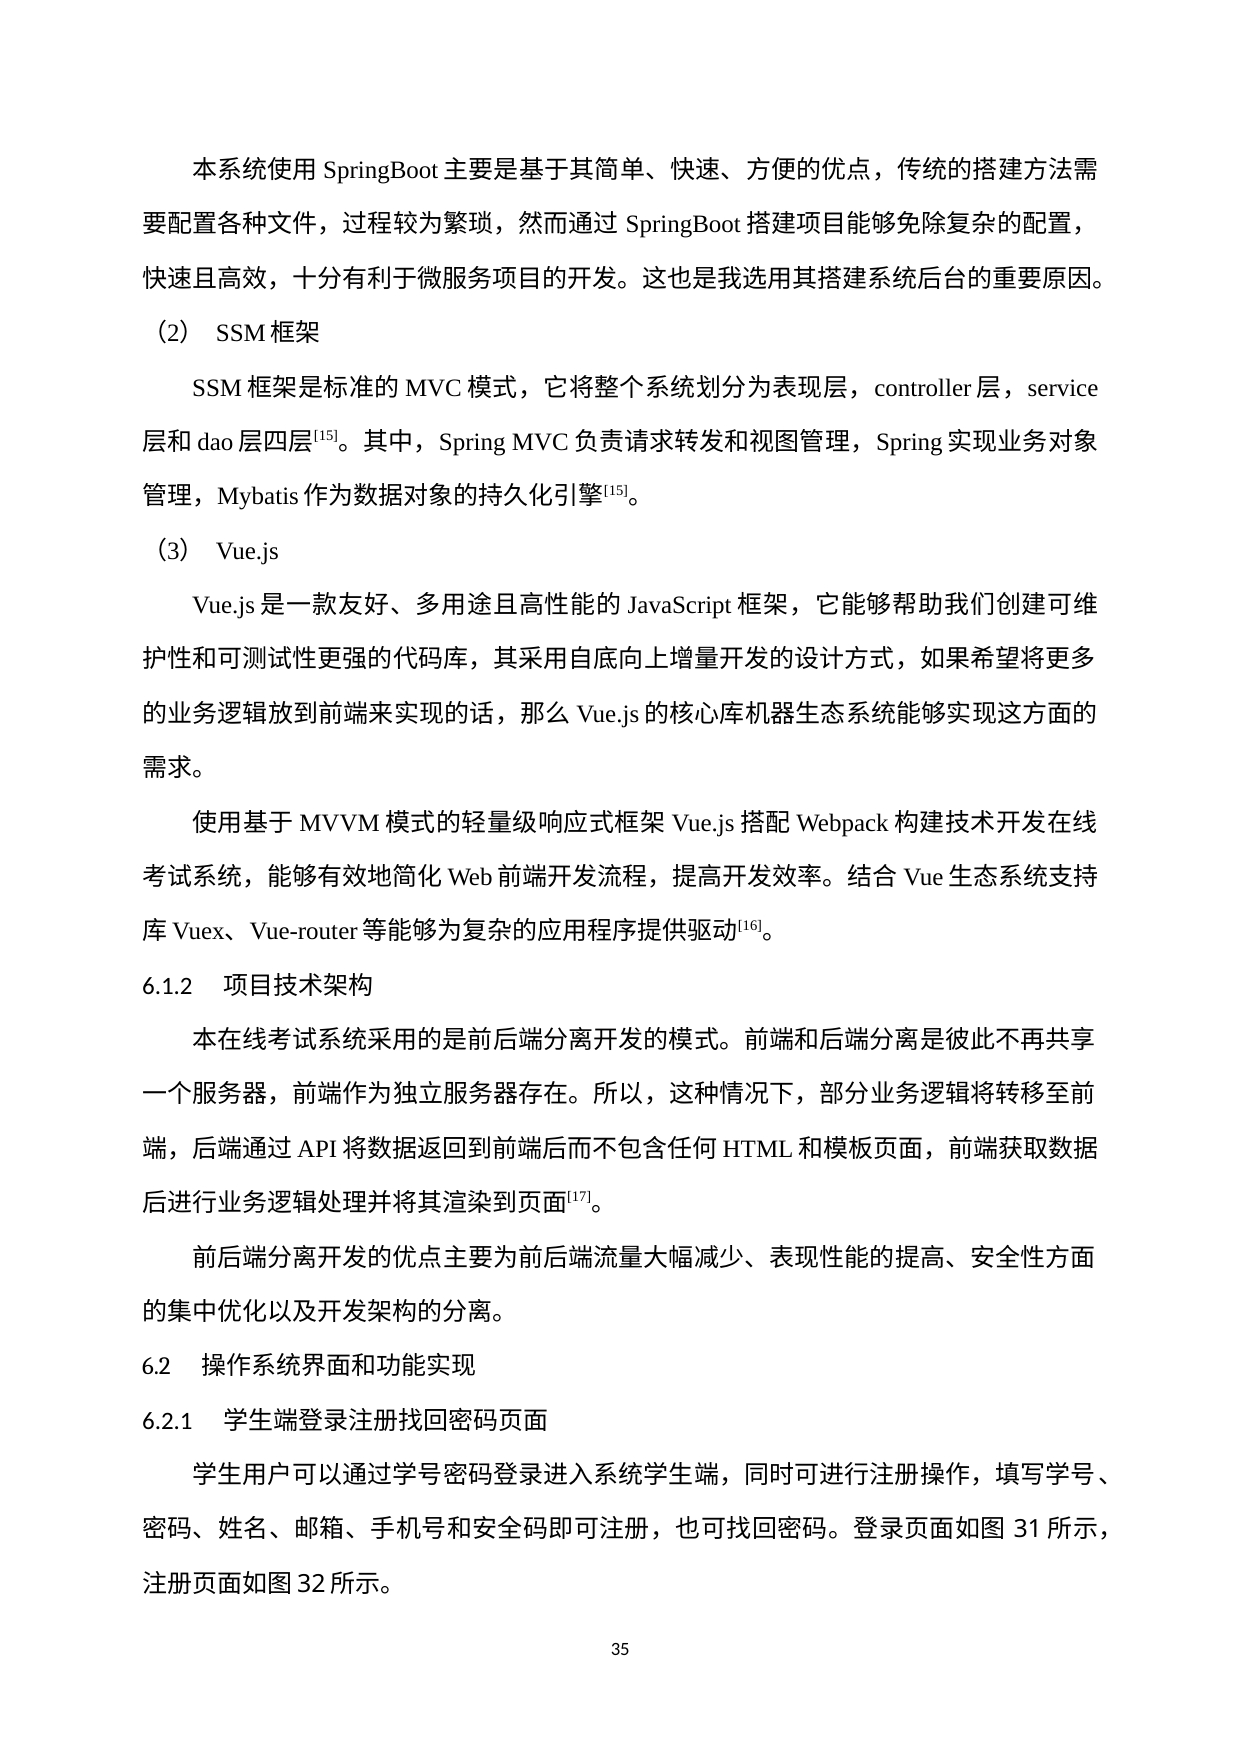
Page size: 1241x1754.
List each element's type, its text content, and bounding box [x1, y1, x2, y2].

text 项目技术架构 [142, 965, 1098, 1001]
text 学生用户可以通过学号密码登录进入系统学生端，同时可进行注册操作，填写学号、密码、姓名、邮箱、手机号和安全码即可注册，也可找回密码。登录页面如图31所示，注册页面如图32所示。 [142, 1454, 1098, 1599]
text 前后端分离开发的优点主要为前后端流量大幅减少、表现性能的提高、安全性方面的集中优化以及开发架构的分离。 [142, 1237, 1098, 1328]
list SSM框架 [142, 313, 1098, 349]
list Vue.js [142, 530, 1098, 566]
text 操作系统界面和功能实现 [142, 1346, 1098, 1382]
text 学生端登录注册找回密码页面 [142, 1400, 1098, 1436]
text 本在线考试系统采用的是前后端分离开发的模式。前端和后端分离是彼此不再共享一个服务器，前端作为独立服务器存在。所以，这种情况下，部分业务逻辑将转移至前端，后端通过API将数据返回到前端后而不包含任何HTML和模板页面，前端获取数据后进行业务逻辑处理并将其渲染到页面[17]。 [142, 1019, 1098, 1219]
text SSM框架是标准的MVC模式，它将整个系统划分为表现层，controller层，service层和dao层四层[15]。其中，Spring MVC负责请求转发和视图管理，Spring实现业务对象管理，Mybatis作为数据对象的持久化引擎[15]。 [142, 367, 1098, 512]
text 本系统使用SpringBoot主要是基于其简单、快速、方便的优点，传统的搭建方法需要配置各种文件，过程较为繁琐，然而通过SpringBoot搭建项目能够免除复杂的配置，快速且高效，十分有利于微服务项目的开发。这也是我选用其搭建系统后台的重要原因。 [142, 149, 1098, 294]
text Vue.js是一款友好、多用途且高性能的JavaScript框架，它能够帮助我们创建可维护性和可测试性更强的代码库，其采用自底向上增量开发的设计方式，如果希望将更多的业务逻辑放到前端来实现的话，那么Vue.js的核心库机器生态系统能够实现这方面的需求。 [142, 584, 1098, 784]
text 使用基于MVVM模式的轻量级响应式框架Vue.js搭配Webpack构建技术开发在线考试系统，能够有效地简化Web前端开发流程，提高开发效率。结合Vue生态系统支持库Vuex、Vue-router等能够为复杂的应用程序提供驱动[16]。 [142, 802, 1098, 947]
